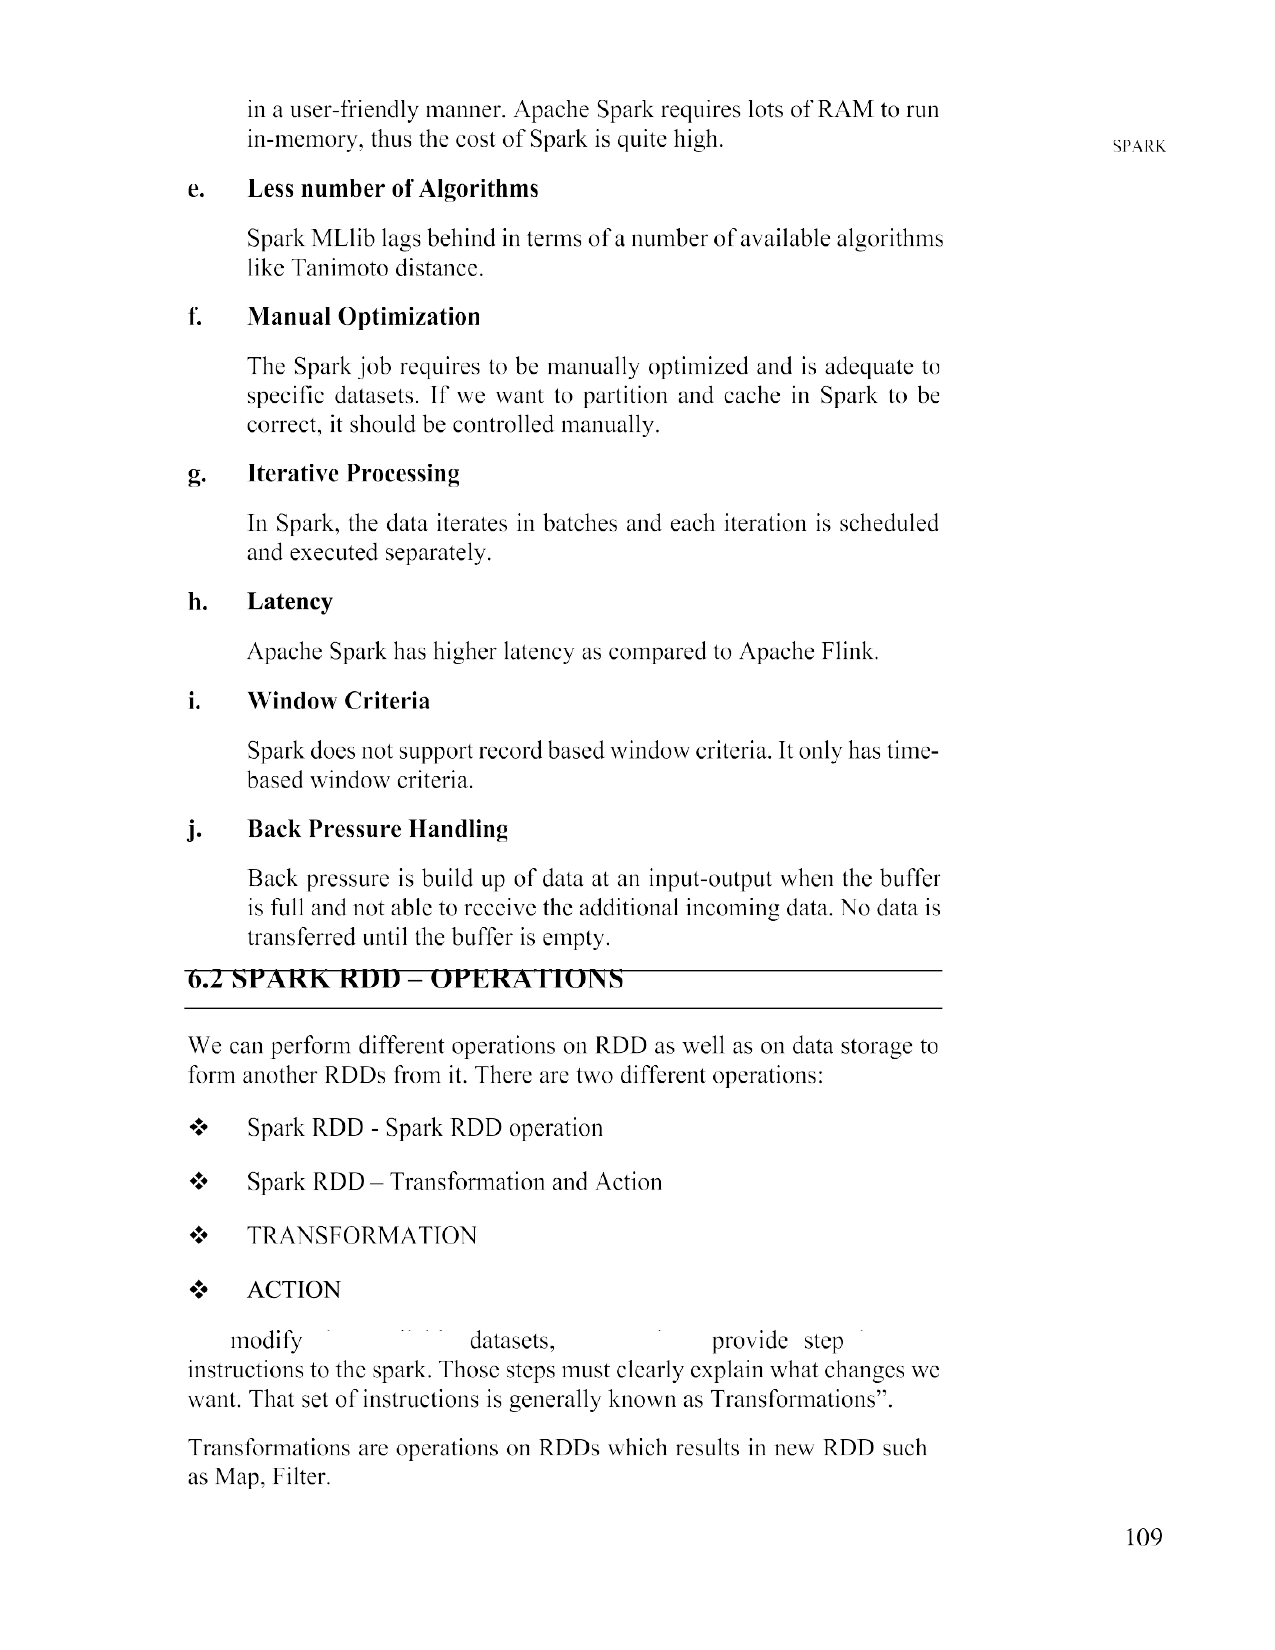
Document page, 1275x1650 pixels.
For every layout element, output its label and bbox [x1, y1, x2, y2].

picture [189, 1171, 208, 1190]
picture [188, 969, 400, 988]
picture [247, 464, 459, 487]
picture [247, 307, 480, 330]
picture [247, 513, 939, 565]
picture [247, 356, 940, 437]
picture [187, 1035, 938, 1088]
picture [189, 1279, 208, 1299]
picture [187, 1330, 939, 1412]
picture [247, 100, 939, 152]
picture [189, 1225, 208, 1244]
picture [247, 868, 940, 950]
picture [370, 1171, 662, 1190]
picture [247, 1226, 477, 1244]
picture [1137, 1528, 1162, 1546]
picture [188, 691, 200, 709]
picture [248, 1117, 363, 1141]
picture [246, 641, 878, 664]
picture [247, 819, 508, 842]
picture [246, 740, 930, 788]
picture [188, 469, 206, 487]
picture [247, 179, 538, 202]
picture [248, 1171, 364, 1195]
picture [407, 969, 623, 988]
picture [247, 691, 430, 709]
picture [188, 307, 201, 325]
picture [371, 1117, 603, 1141]
picture [188, 184, 204, 197]
picture [188, 592, 207, 610]
picture [188, 1438, 927, 1489]
picture [189, 1117, 208, 1136]
picture [247, 228, 943, 276]
picture [1113, 140, 1167, 152]
